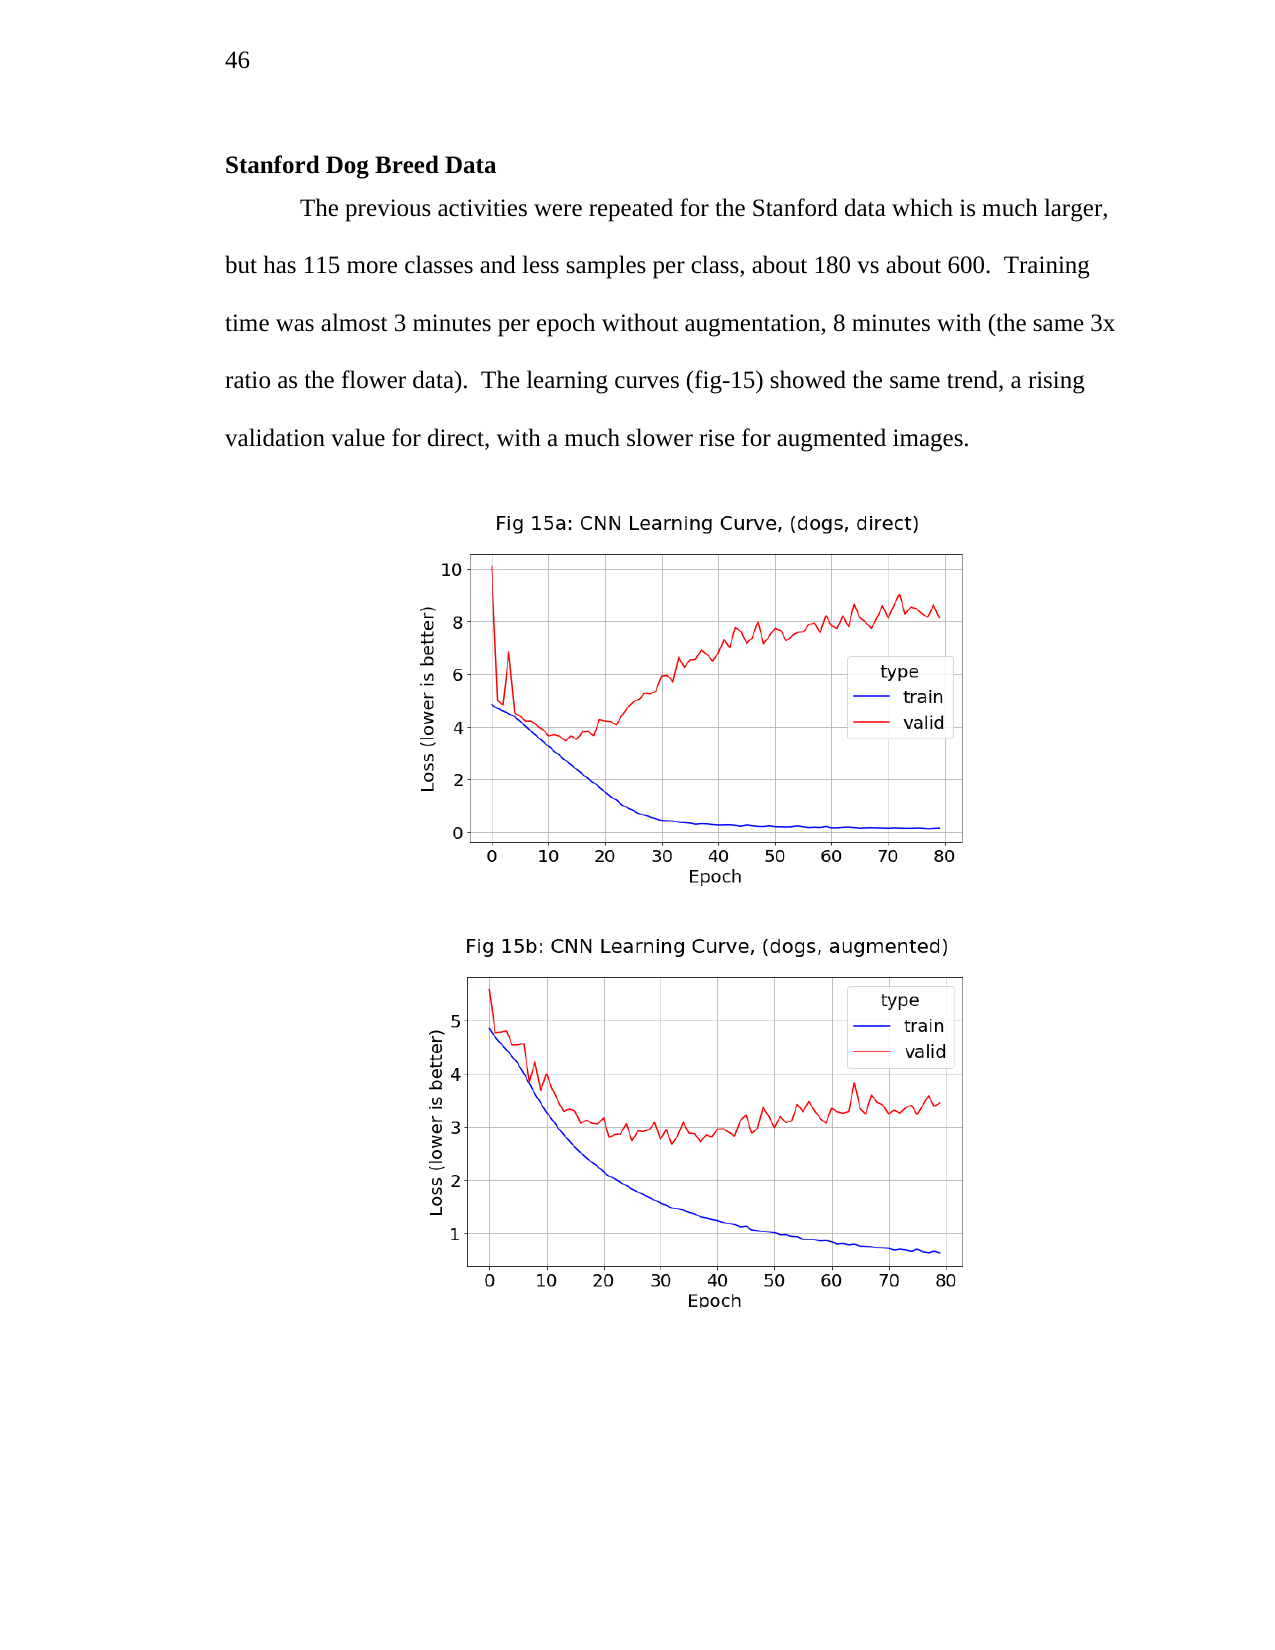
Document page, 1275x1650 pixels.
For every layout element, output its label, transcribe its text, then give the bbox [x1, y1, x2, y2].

text The previous activities were repeated for the Stanford data which is much larger, but has 115 more classes and less samples per class, about 180 vs about 600. Training time was almost 3 minutes per epoch without augmentation, 8 minutes with (the same 3x ratio as the flower data). The learning curves (fig-15) showed the same trend, a rising validation value for direct, with a much slower rise for augmented images. [225, 193, 1125, 452]
text Stanford Dog Breed Data [225, 150, 1125, 179]
picture [411, 503, 968, 887]
picture [423, 926, 968, 1308]
